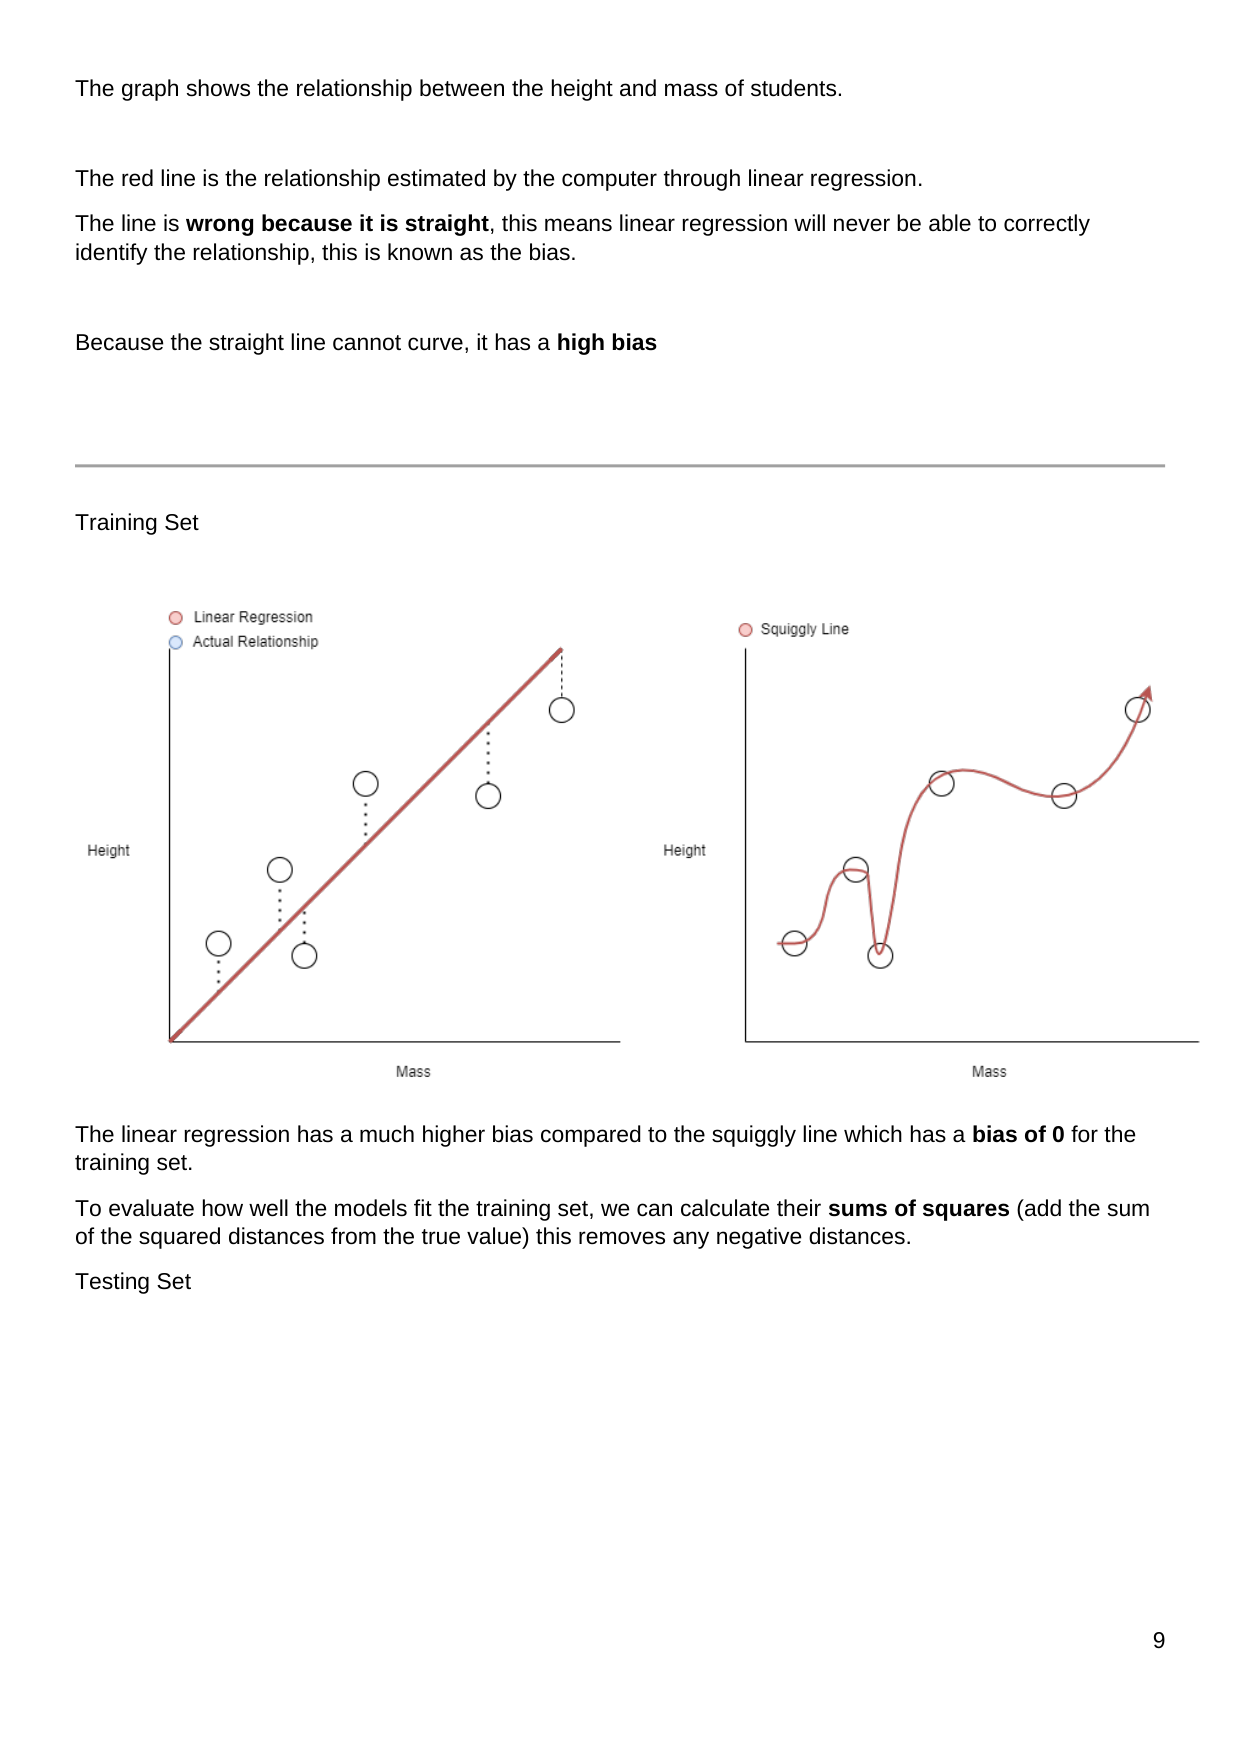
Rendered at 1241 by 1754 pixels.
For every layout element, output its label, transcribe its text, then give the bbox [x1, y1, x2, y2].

text Training Set [75, 509, 1165, 536]
text Testing Set [75, 1268, 1165, 1294]
text The graph shows the relationship between the height and mass of students. [75, 75, 1165, 101]
table_header [60, 600, 637, 1121]
text The red line is the relationship estimated by the computer through linear regression. [75, 165, 1165, 192]
table_header [637, 600, 1214, 1121]
text The line is wrong because it is straight, this means linear regression will never be able to correctly identify the relationship, this is known as the bias. [75, 210, 1165, 265]
picture [647, 611, 1201, 1093]
text The linear regression has a much higher bias compared to the squiggly line which has a bias of 0 for the training set. [75, 1121, 1165, 1176]
picture [79, 602, 621, 1084]
text Because the straight line cannot curve, it has a high bias [75, 329, 1165, 355]
text To evaluate how well the models fit the training set, we can calculate their sums of squares (add the sum of the squared distances from the true value) this removes any negative distances. [75, 1194, 1165, 1249]
